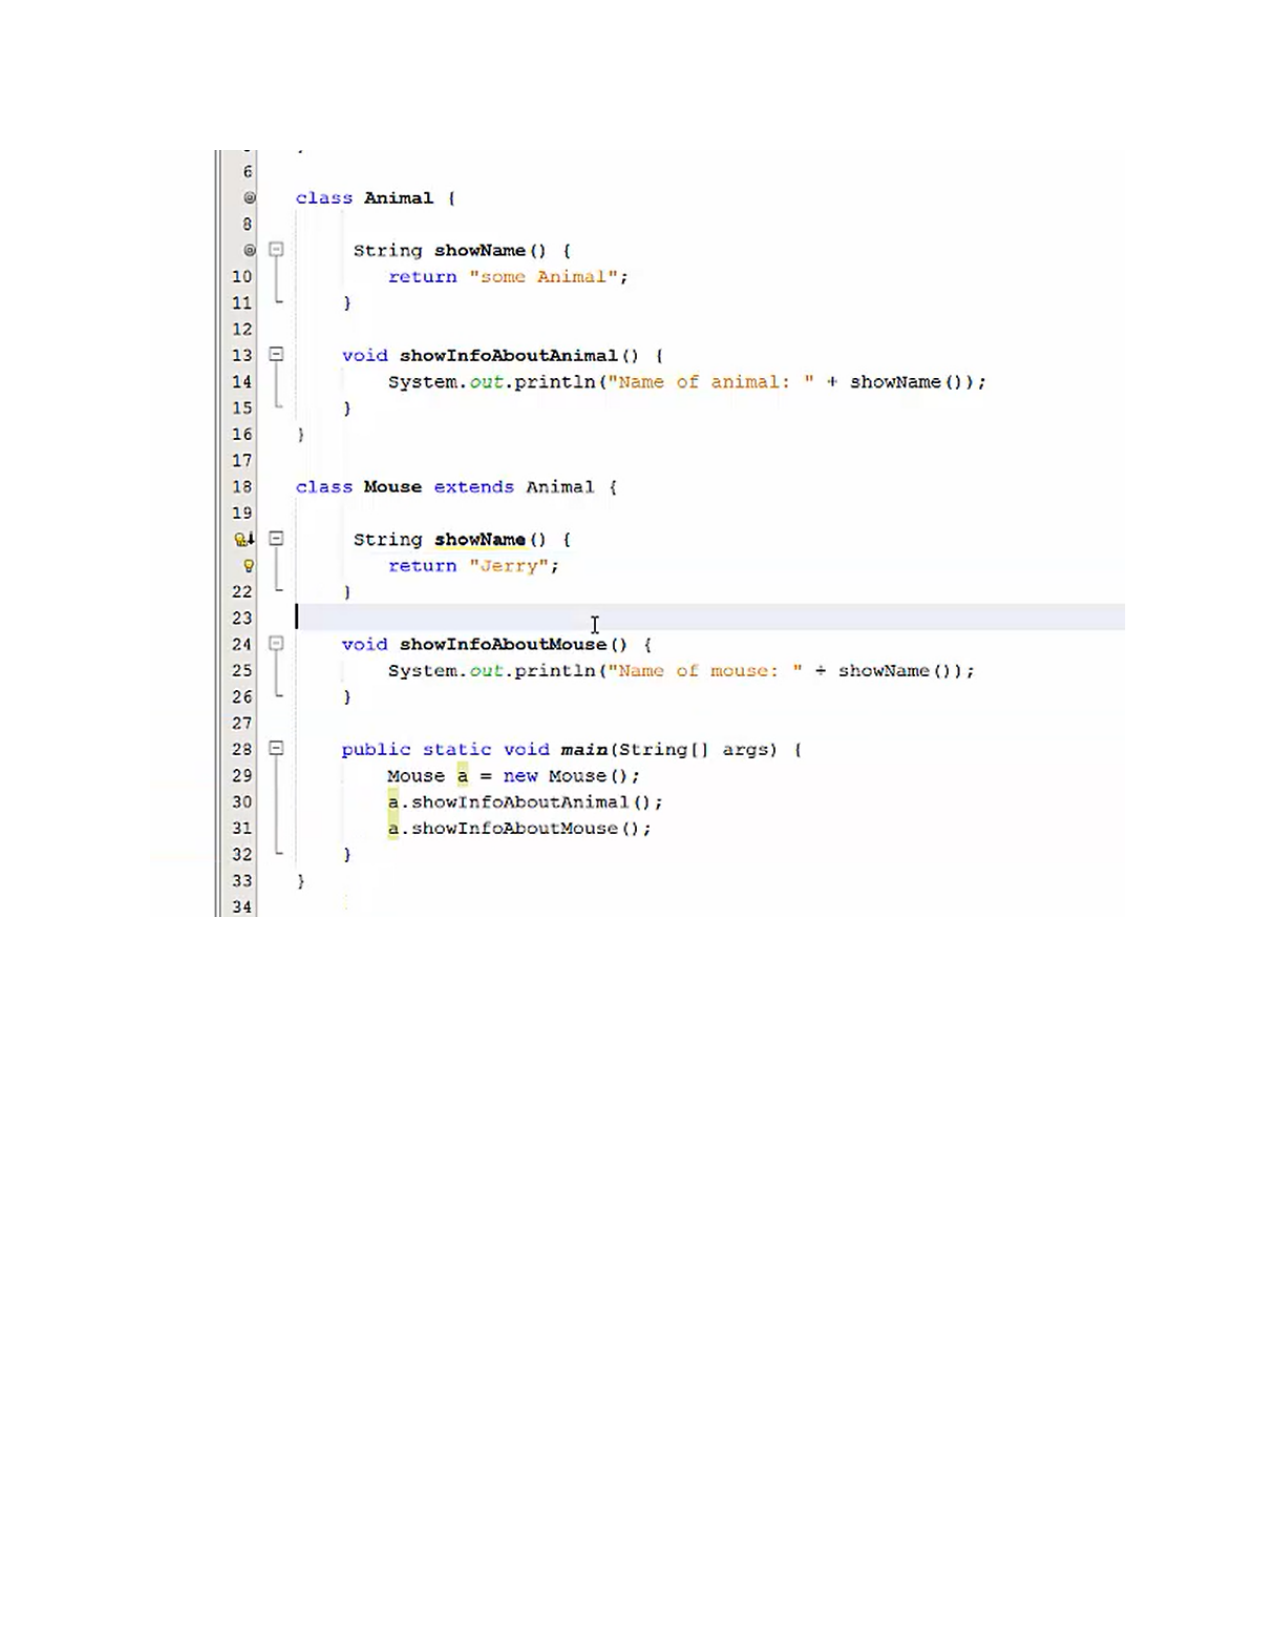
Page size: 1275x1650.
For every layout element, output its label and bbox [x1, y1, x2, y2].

picture [150, 150, 1125, 917]
